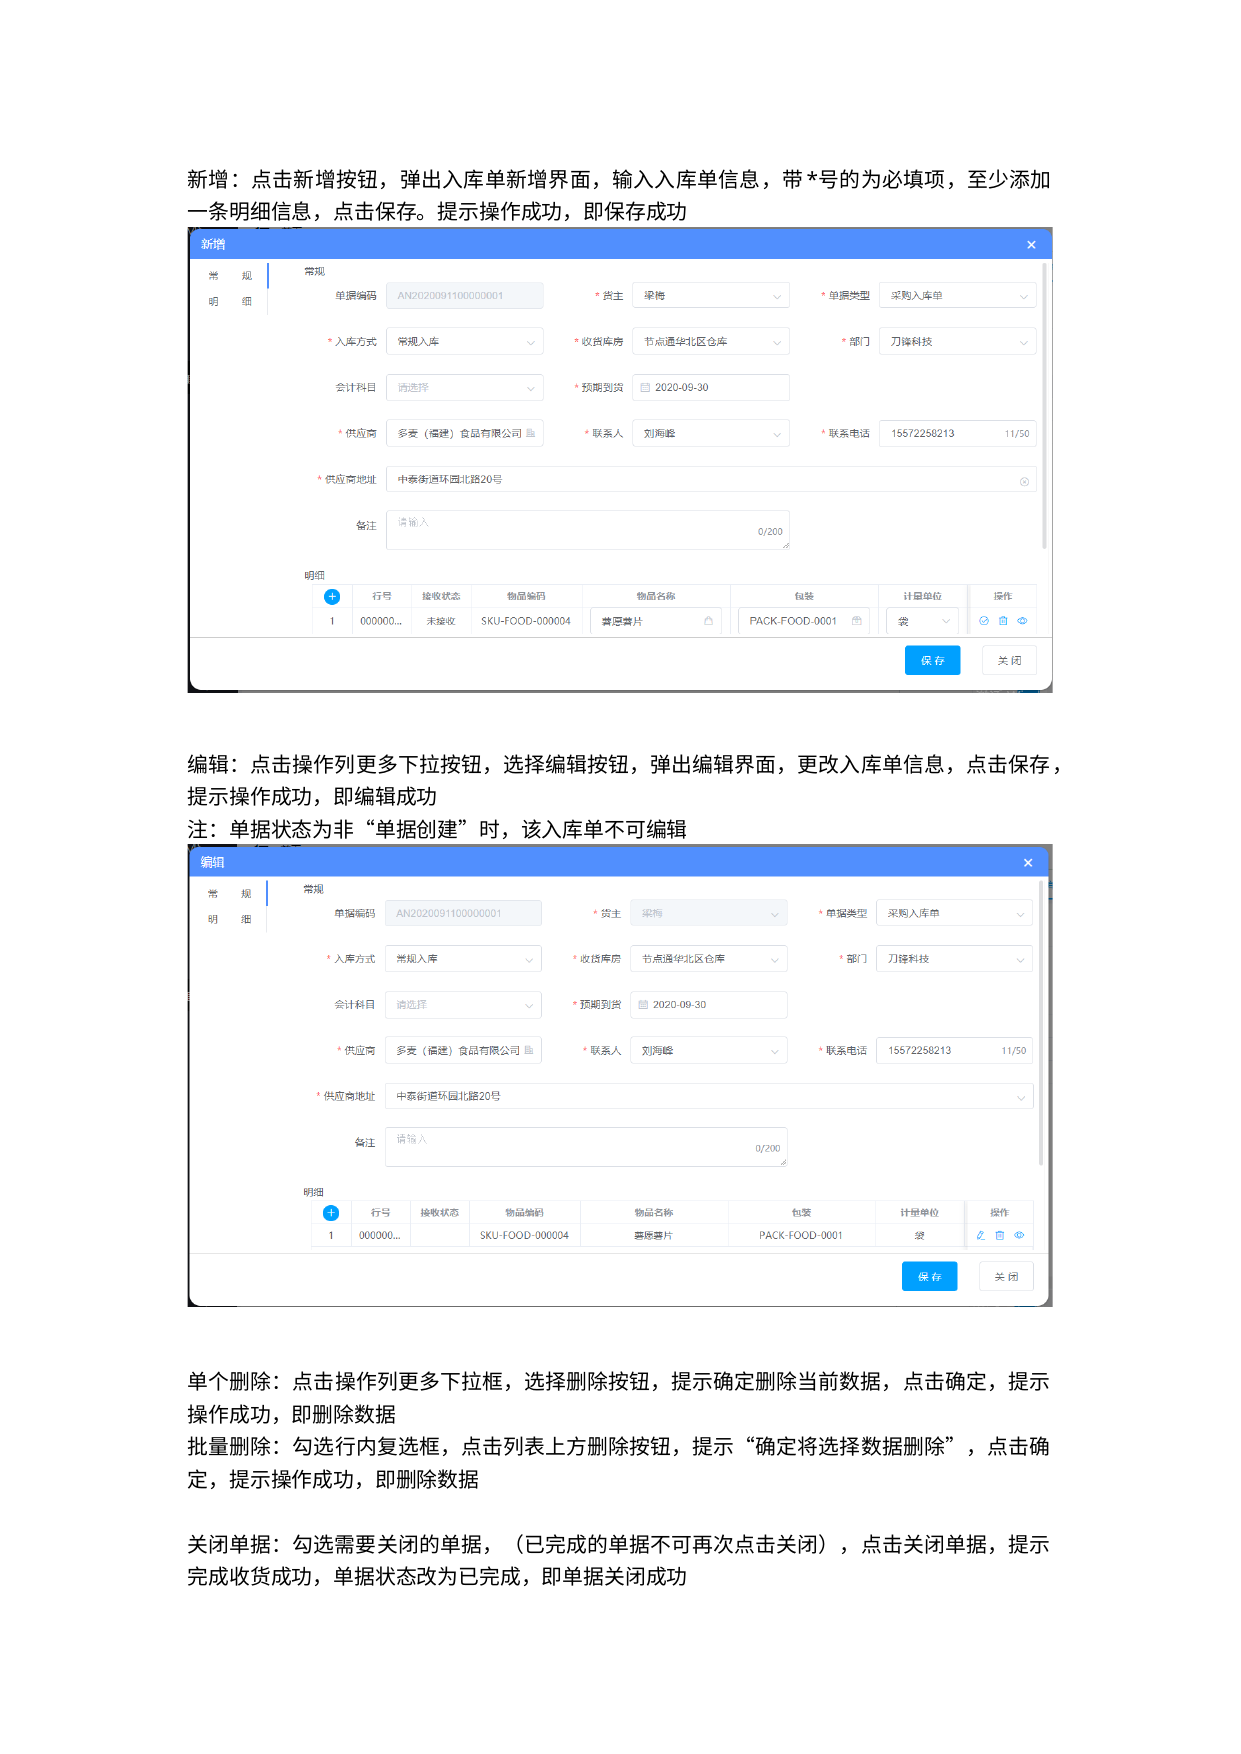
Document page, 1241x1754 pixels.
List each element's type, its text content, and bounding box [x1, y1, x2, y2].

text 注：单据状态为非“单据创建”时，该入库单不可编辑 [187, 812, 1053, 844]
text 编辑：点击操作列更多下拉按钮，选择编辑按钮，弹出编辑界面，更改入库单信息，点击保存，提示操作成功，即编辑成功 [187, 747, 1053, 812]
text 关闭单据：勾选需要关闭的单据，（已完成的单据不可再次点击关闭），点击关闭单据，提示完成收货成功，单据状态改为已完成，即单据关闭成功 [187, 1527, 1053, 1592]
text 新增：点击新增按钮，弹出入库单新增界面，输入入库单信息，带*号的为必填项，至少添加一条明细信息，点击保存。提示操作成功，即保存成功 [187, 162, 1053, 227]
text 批量删除：勾选行内复选框，点击列表上方删除按钮，提示“确定将选择数据删除”，点击确定，提示操作成功，即删除数据 [187, 1429, 1053, 1494]
text 单个删除：点击操作列更多下拉框，选择删除按钮，提示确定删除当前数据，点击确定，提示操作成功，即删除数据 [187, 1364, 1053, 1429]
picture [187, 844, 1053, 1307]
picture [187, 227, 1053, 693]
